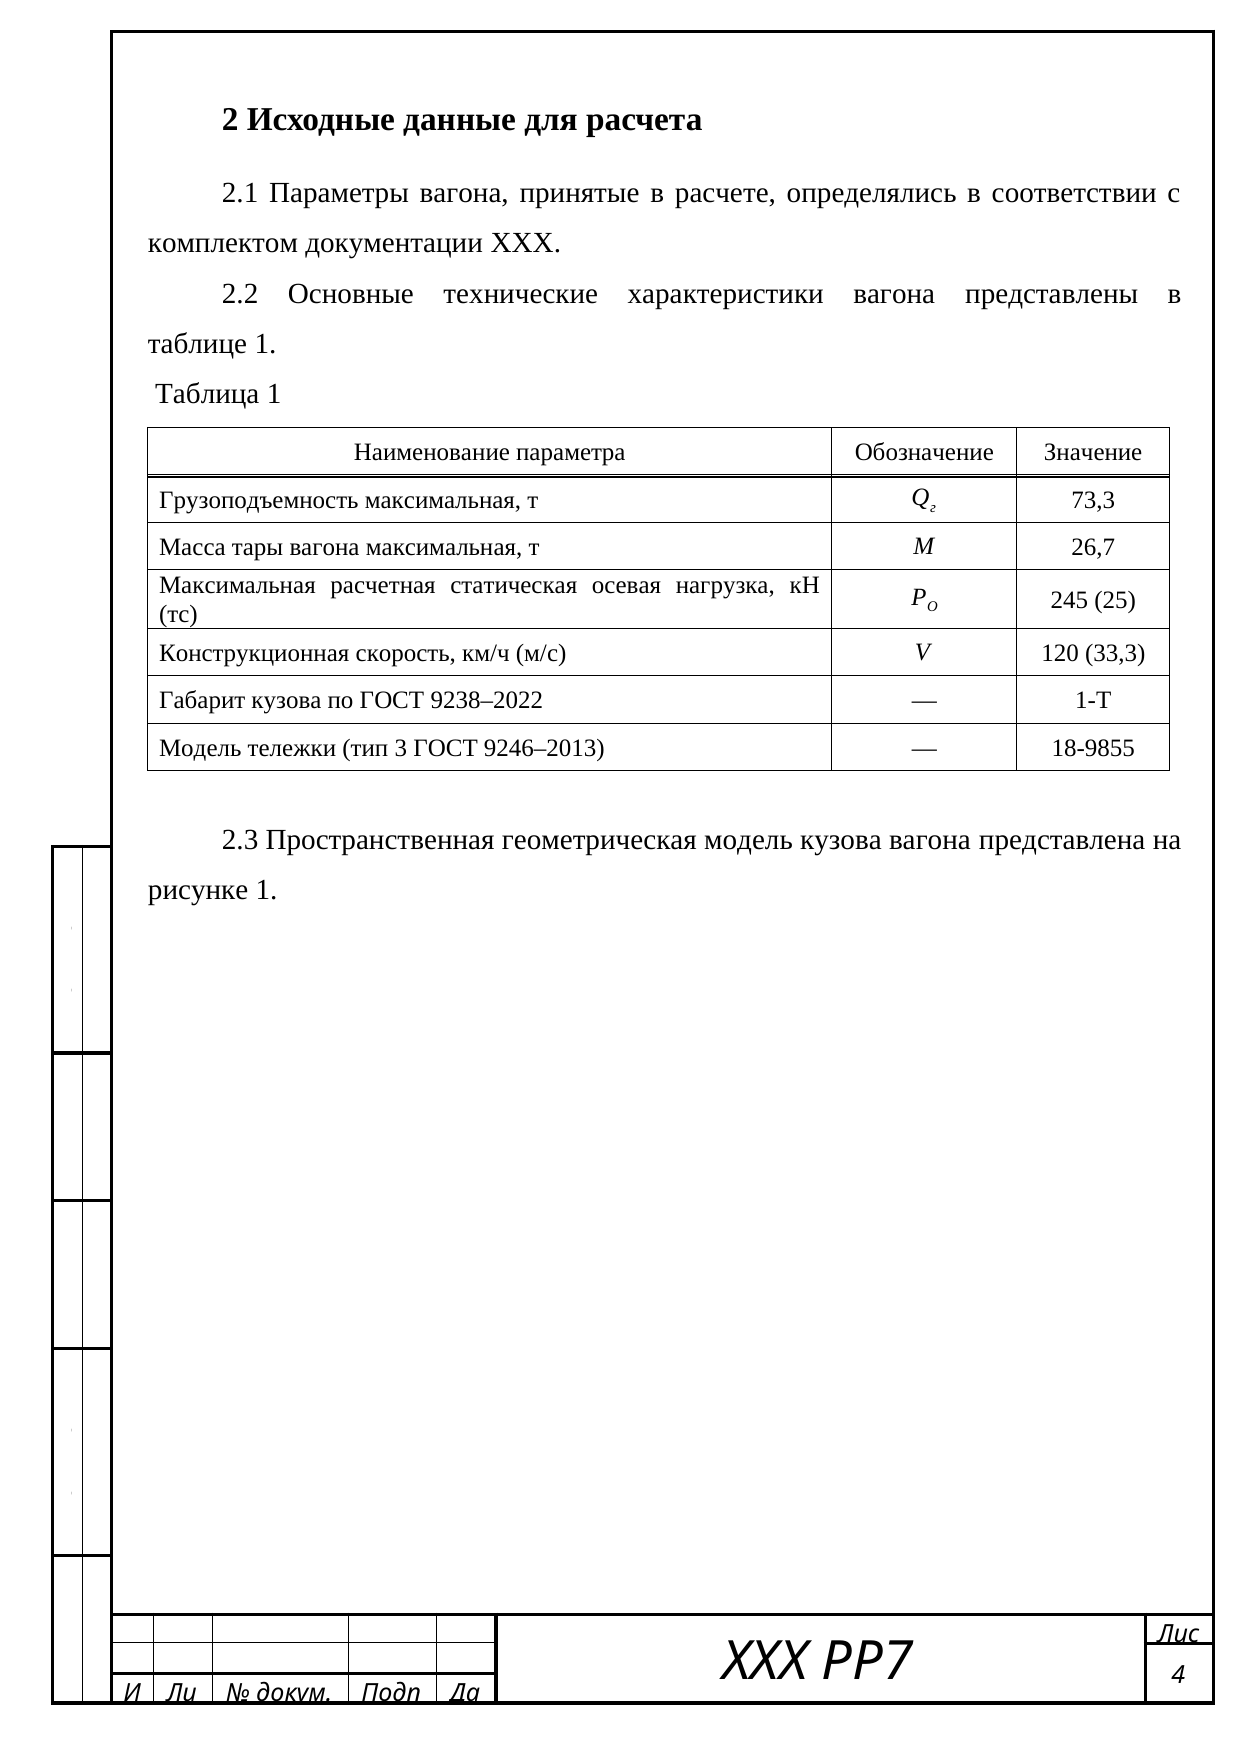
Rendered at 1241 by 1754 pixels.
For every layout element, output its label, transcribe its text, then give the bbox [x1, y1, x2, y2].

table_header Значение [1017, 428, 1169, 474]
table_cell [832, 478, 1016, 522]
table_header Обозначение [832, 428, 1016, 474]
table_cell Габарит кузова по ГОСТ 9238–2022 [148, 676, 831, 723]
table_cell Грузоподъемность максимальная, т [148, 478, 831, 522]
subtitle 2.1 Параметры вагона, принятые в расчете, определялись в соответствии с комплектом документации XXX. [148, 175, 1181, 259]
table_cell 73,3 [1017, 478, 1169, 522]
table_cell 1-Т [1017, 676, 1169, 723]
subtitle 2.3 Пространственная геометрическая модель кузова вагона представлена на рисунке 1. [148, 822, 1181, 906]
subtitle 2.2 Основные технические характеристики вагона представлены в таблице 1. [148, 276, 1181, 360]
table_cell Модель тележки (тип 3 ГОСТ 9246–2013) [148, 724, 831, 770]
table_cell [832, 629, 1016, 675]
text Таблица 1 [148, 377, 1169, 410]
table_cell [832, 570, 1016, 628]
table_cell 245 (25) [1017, 570, 1169, 628]
table_cell 26,7 [1017, 523, 1169, 569]
table_cell — [832, 724, 1016, 770]
table_cell 120 (33,3) [1017, 629, 1169, 675]
table_cell [832, 523, 1016, 569]
subtitle 2 Исходные данные для расчета [148, 99, 1169, 137]
table_cell Максимальная расчетная статическая осевая нагрузка, кН (тс) [148, 570, 831, 628]
table_cell 18-9855 [1017, 724, 1169, 770]
table_header Наименование параметра [148, 428, 831, 474]
table_cell Масса тары вагона максимальная, т [148, 523, 831, 569]
table_cell Конструкционная скорость, км/ч (м/с) [148, 629, 831, 675]
table_cell — [832, 676, 1016, 723]
